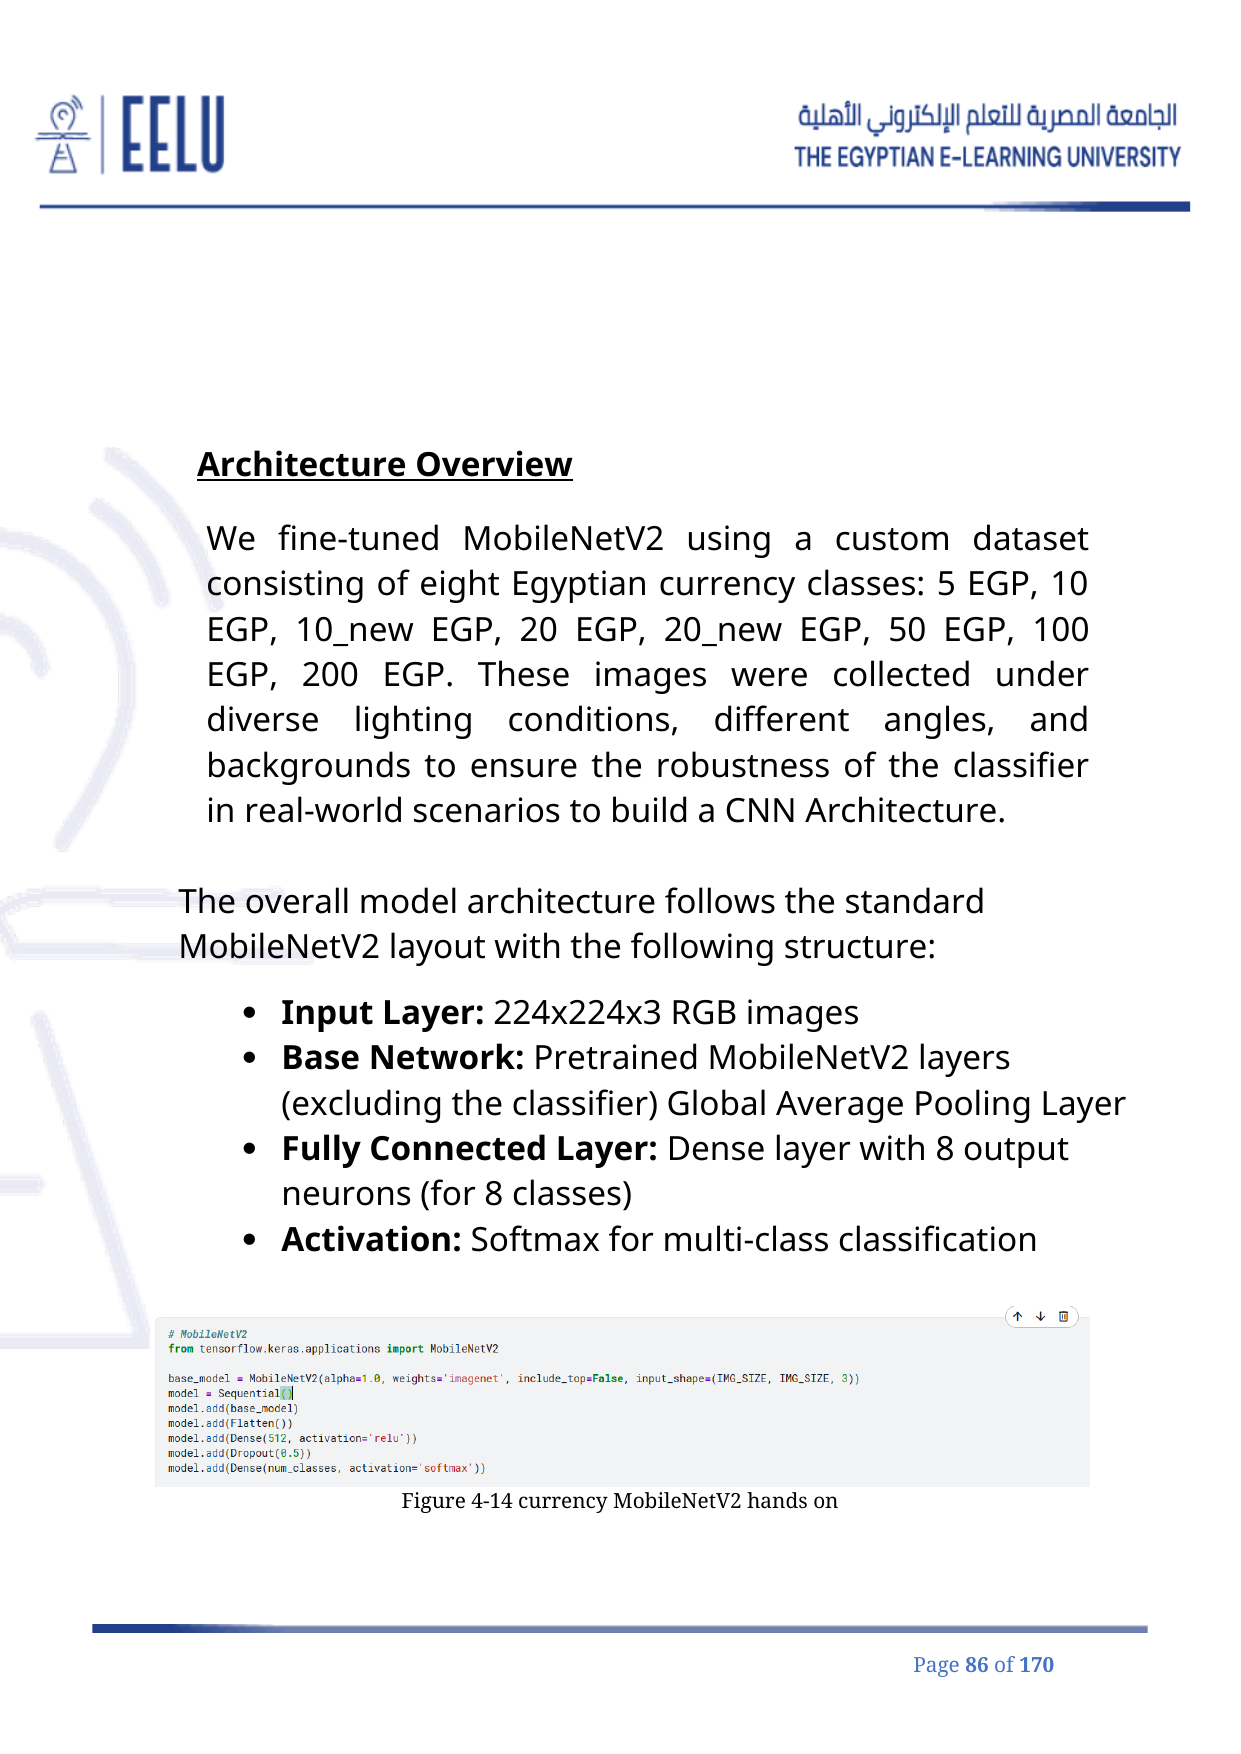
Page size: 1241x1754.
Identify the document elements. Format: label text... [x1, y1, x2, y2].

text Figure 4-14 currency MobileNetV2 hands on [150, 1487, 1090, 1515]
list Fully Connected Layer: Dense layer with 8 output neurons (for 8 classes) [244, 1125, 1144, 1216]
picture [0, 447, 1090, 1487]
picture [9, 75, 1207, 231]
list Base Network: Pretrained MobileNetV2 layers (excluding the classifier) Global Average Pooling Layer [244, 1034, 1144, 1125]
text Architecture Overview [197, 441, 1090, 486]
text We fine-tuned MobileNetV2 using a custom dataset consisting of eight Egyptian currency classes: 5 EGP, 10 EGP, 10_new EGP, 20 EGP, 20_new EGP, 50 EGP, 100 EGP, 200 EGP. These images were collected under diverse lighting conditions, different angles, and backgrounds to ensure the robustness of the classifier in real-world scenarios to build a CNN Architecture. [206, 514, 1090, 832]
list Activation: Softmax for multi-class classification [244, 1216, 1144, 1261]
picture [92, 1624, 1148, 1633]
text The overall model architecture follows the standard MobileNetV2 layout with the following structure: [178, 878, 1144, 969]
list Input Layer: 224x224x3 RGB images [244, 988, 1144, 1034]
